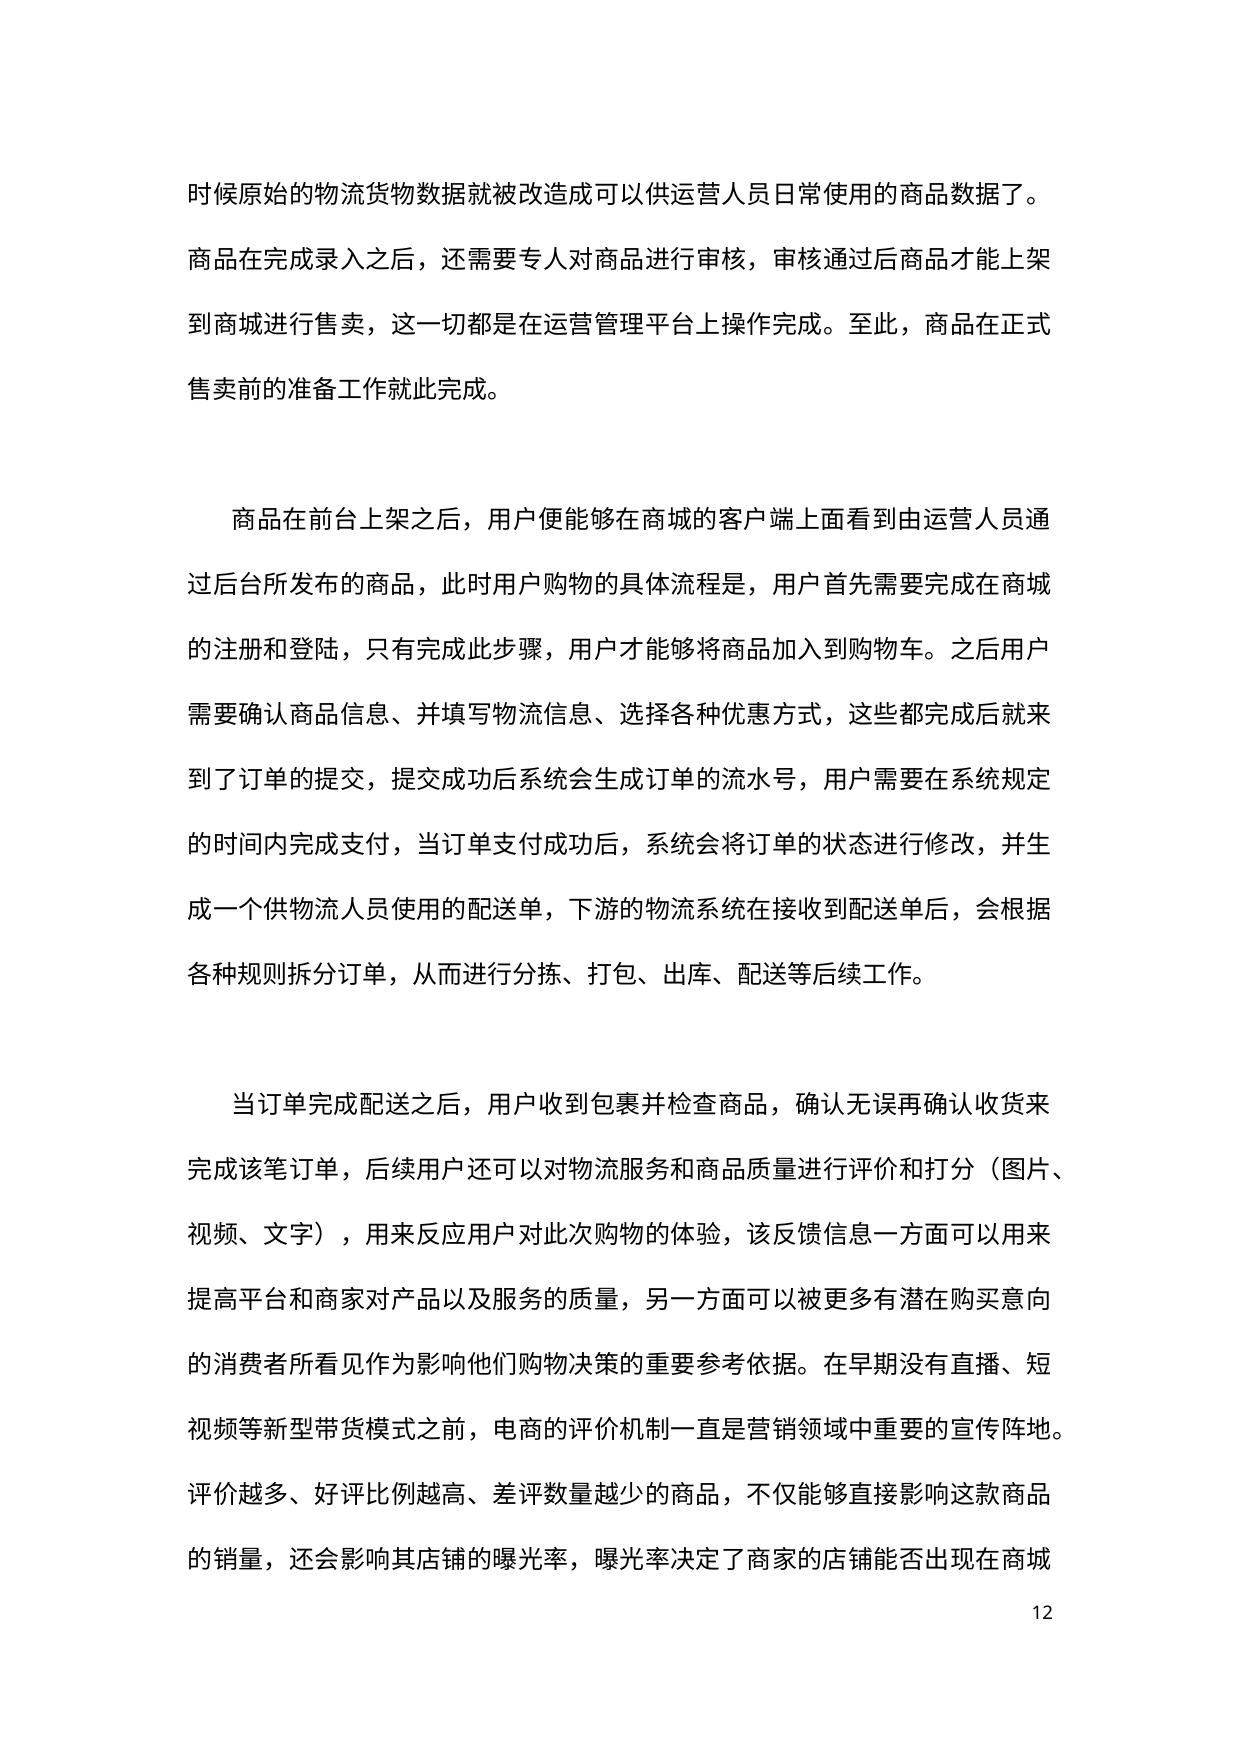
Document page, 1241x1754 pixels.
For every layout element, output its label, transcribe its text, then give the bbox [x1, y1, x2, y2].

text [187, 1070, 1053, 1590]
text 商品在前台上架之后，用户便能够在商城的客户端上面看到由运营人员通过后台所发布的商品，此时用户购物的具体流程是，用户首先需要完成在商城的注册和登陆，只有完成此步骤，用户才能够将商品加入到购物车。之后用户需要确认商品信息、并填写物流信息、选择各种优惠方式，这些都完成后就来到了订单的提交，提交成功后系统会生成订单的流水号，用户需要在系统规定的时间内完成支付，当订单支付成功后，系统会将订单的状态进行修改，并生成一个供物流人员使用的配送单，下游的物流系统在接收到配送单后，会根据各种规则拆分订单，从而进行分拣、打包、出库、配送等后续工作。 [187, 485, 1053, 1005]
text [187, 160, 1053, 420]
